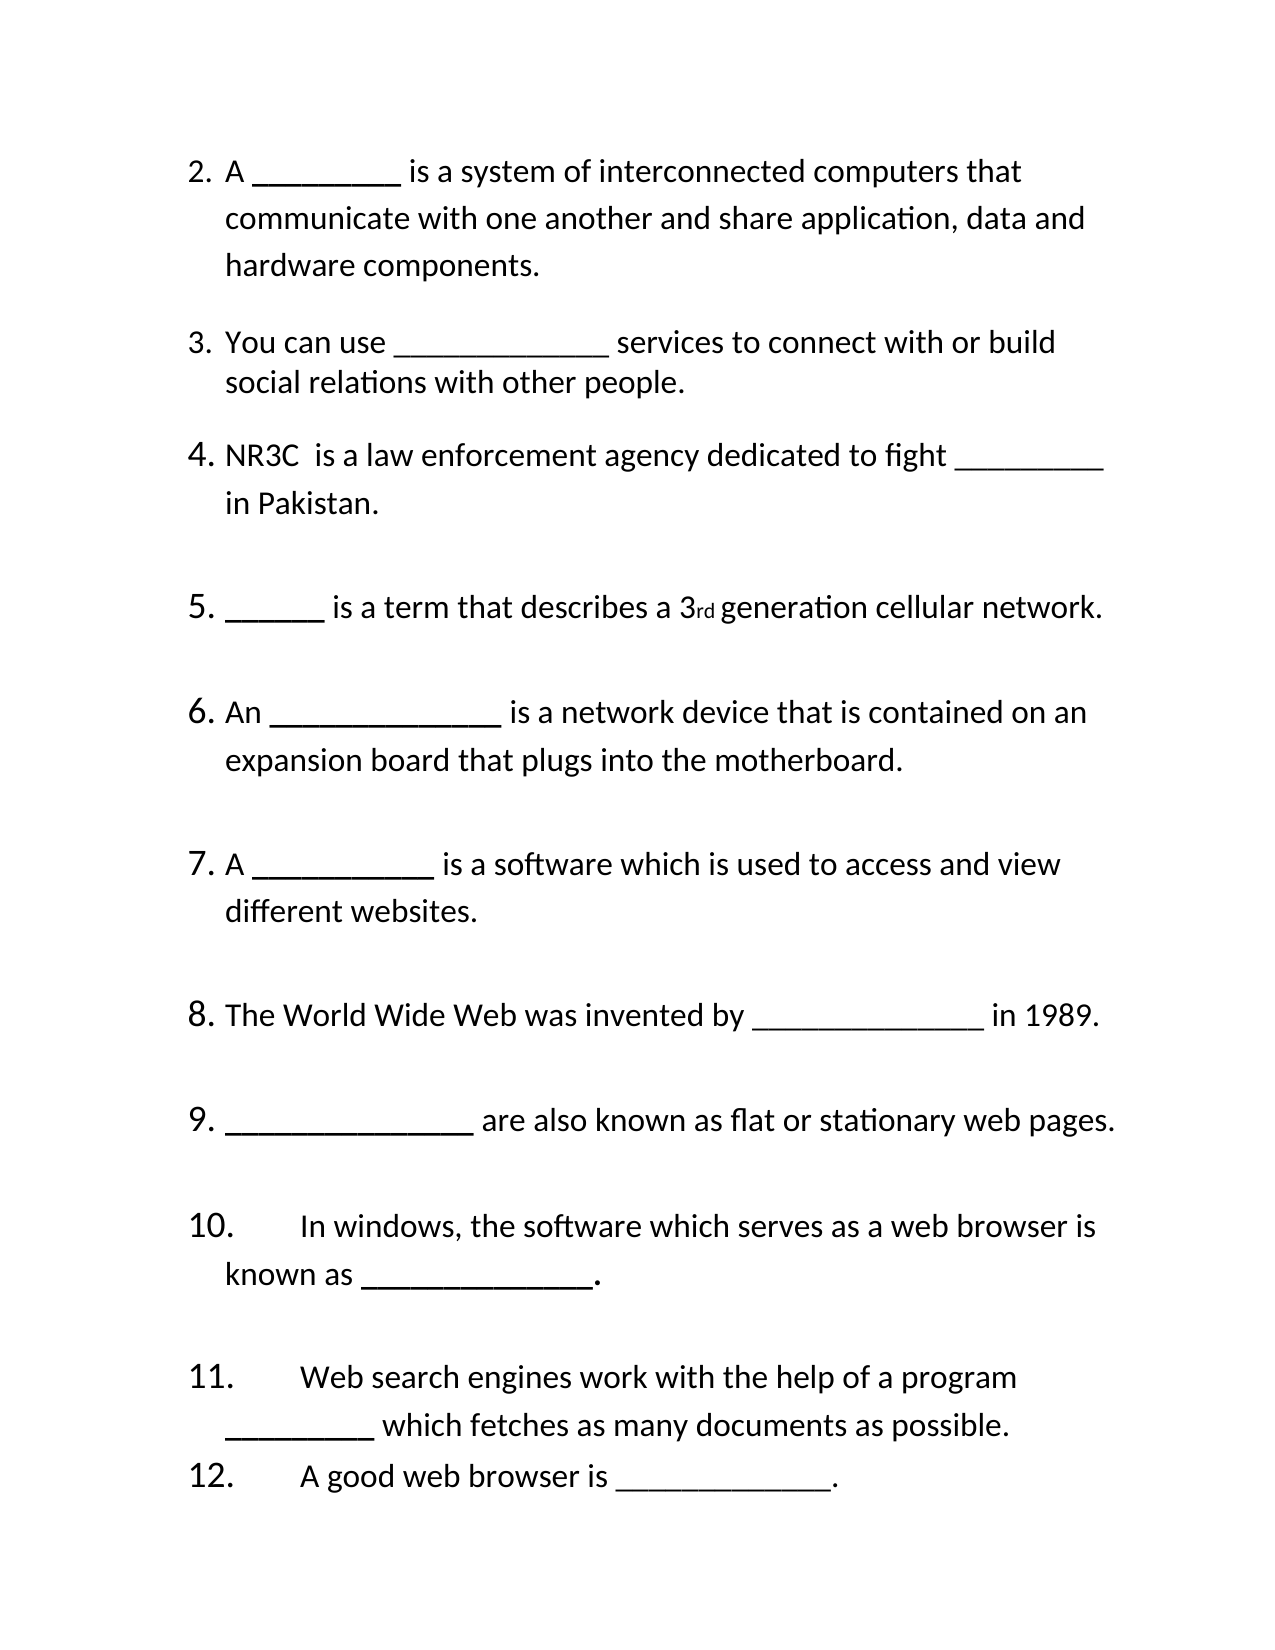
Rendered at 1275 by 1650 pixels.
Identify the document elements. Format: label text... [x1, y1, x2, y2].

list You can use _____________ services to connect with or build social relations with other people. [187, 321, 1125, 402]
list The World Wide Web was invented by ______________ in 1989. [187, 990, 1125, 1036]
list Web search engines work with the help of a program _________ which fetches as many documents as possible. [187, 1352, 1125, 1444]
list A _________ is a system of interconnected computers that communicate with one another and share application, data and hardware components. [187, 150, 1125, 284]
list In windows, the software which serves as a web browser is known as ______________. [187, 1201, 1125, 1293]
list An ______________ is a network device that is contained on an expansion board that plugs into the motherboard. [187, 687, 1125, 780]
list ______ is a term that describes a 3rd generation cellular network. [187, 582, 1125, 627]
list A good web browser is _____________. [187, 1451, 1125, 1496]
list A ___________ is a software which is used to access and view different websites. [187, 838, 1125, 931]
list _______________ are also known as flat or stationary web pages. [187, 1095, 1125, 1141]
list NR3C is a law enforcement agency dedicated to fight _________ in Pakistan. [187, 430, 1125, 523]
